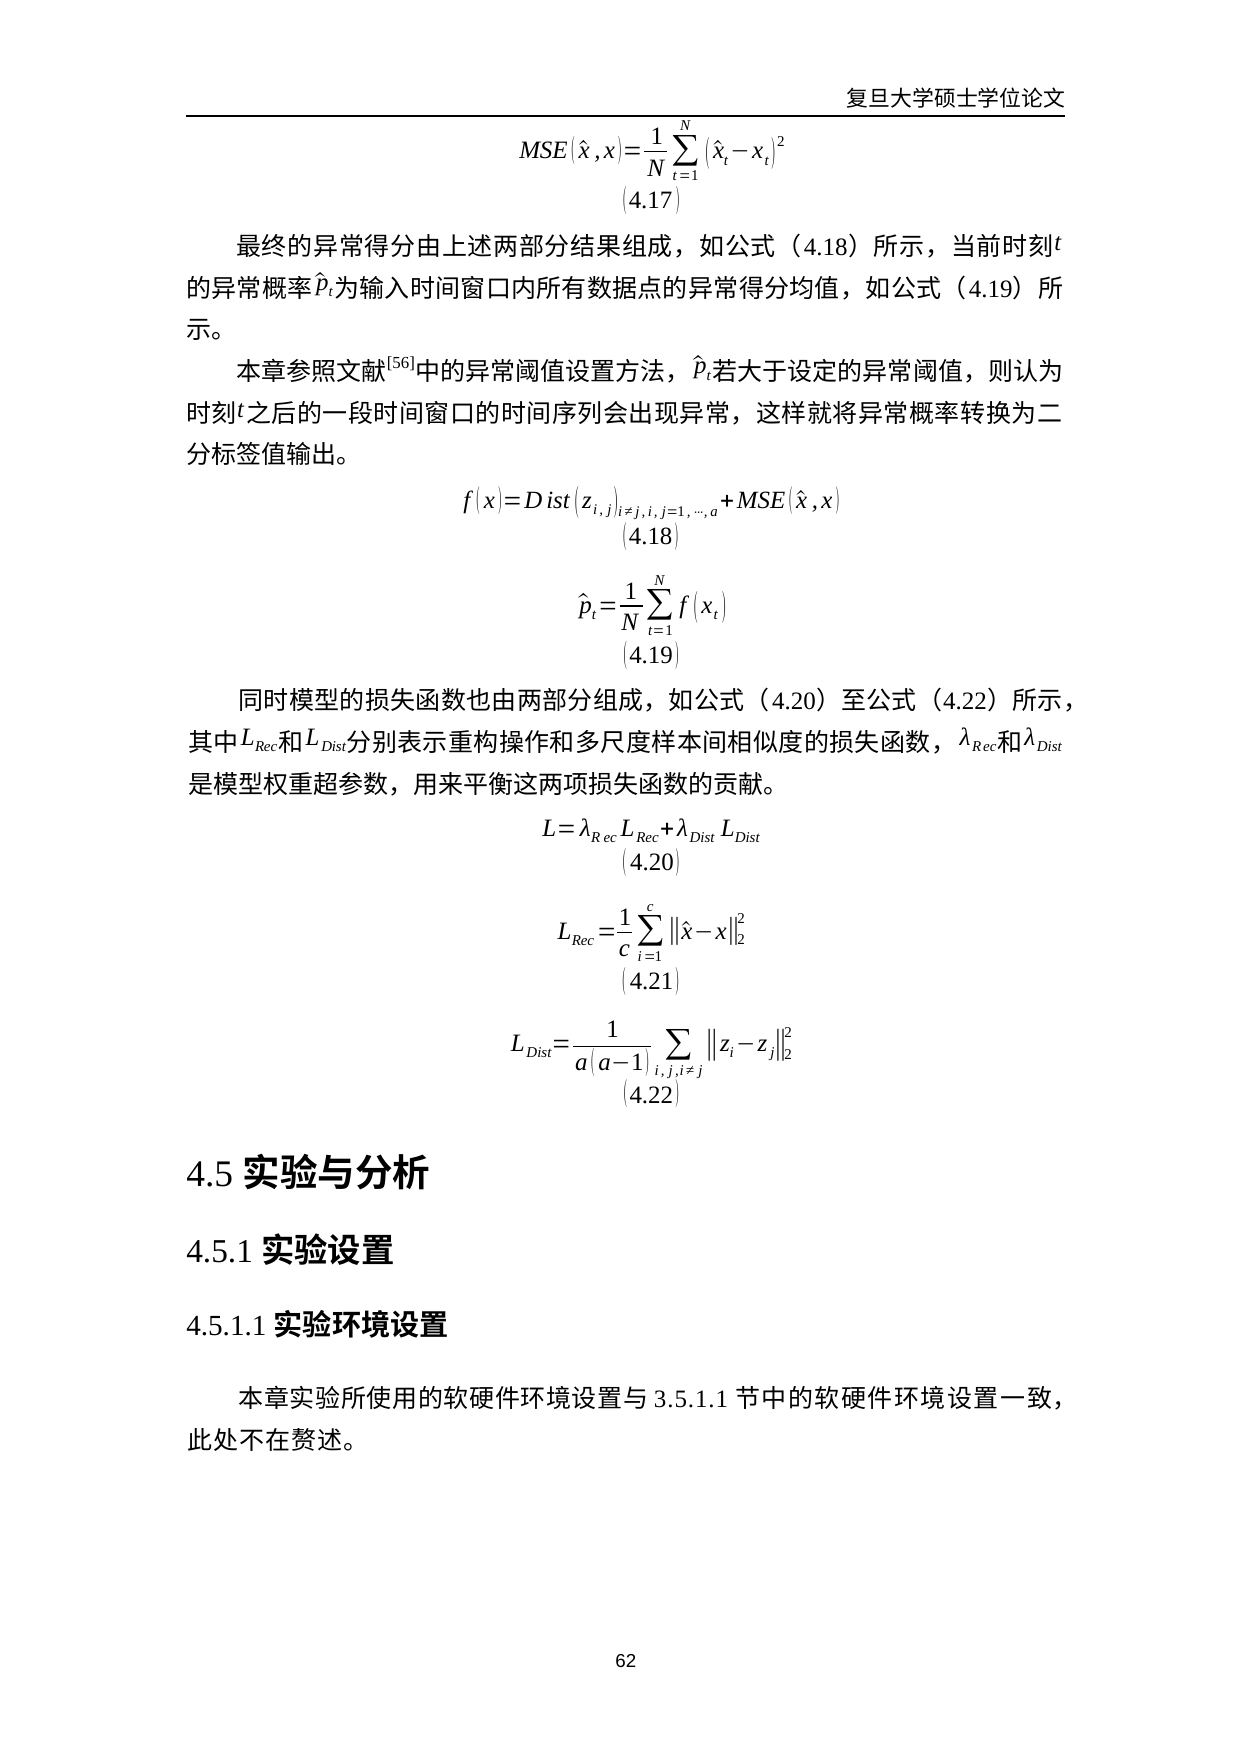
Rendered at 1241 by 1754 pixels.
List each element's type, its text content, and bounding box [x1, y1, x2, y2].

text 本章参照文献[56]中的异常阈值设置方法，若大于设定的异常阈值，则认为时刻之后的一段时间窗口的时间序列会出现异常，这样就将异常概率转换为二分标签值输出。 [186, 347, 1063, 472]
text 最终的异常得分由上述两部分结果组成，如公式（4.18）所示，当前时刻的异常概率为输入时间窗口内所有数据点的异常得分均值，如公式（4.19）所示。 [186, 222, 1063, 347]
subtitle 实验设置 [186, 1224, 1065, 1272]
text 本章实验所使用的软硬件环境设置与3.5.1.1节中的软硬件环境设置一致，此处不在赘述。 [188, 1374, 1053, 1457]
subtitle 实验环境设置 [186, 1302, 1065, 1344]
text 同时模型的损失函数也由两部分组成，如公式（4.20）至公式（4.22）所示，其中和分别表示重构操作和多尺度样本间相似度的损失函数，和是模型权重超参数，用来平衡这两项损失函数的贡献。 [188, 676, 1063, 801]
subtitle 实验与分析 [186, 1143, 1065, 1197]
